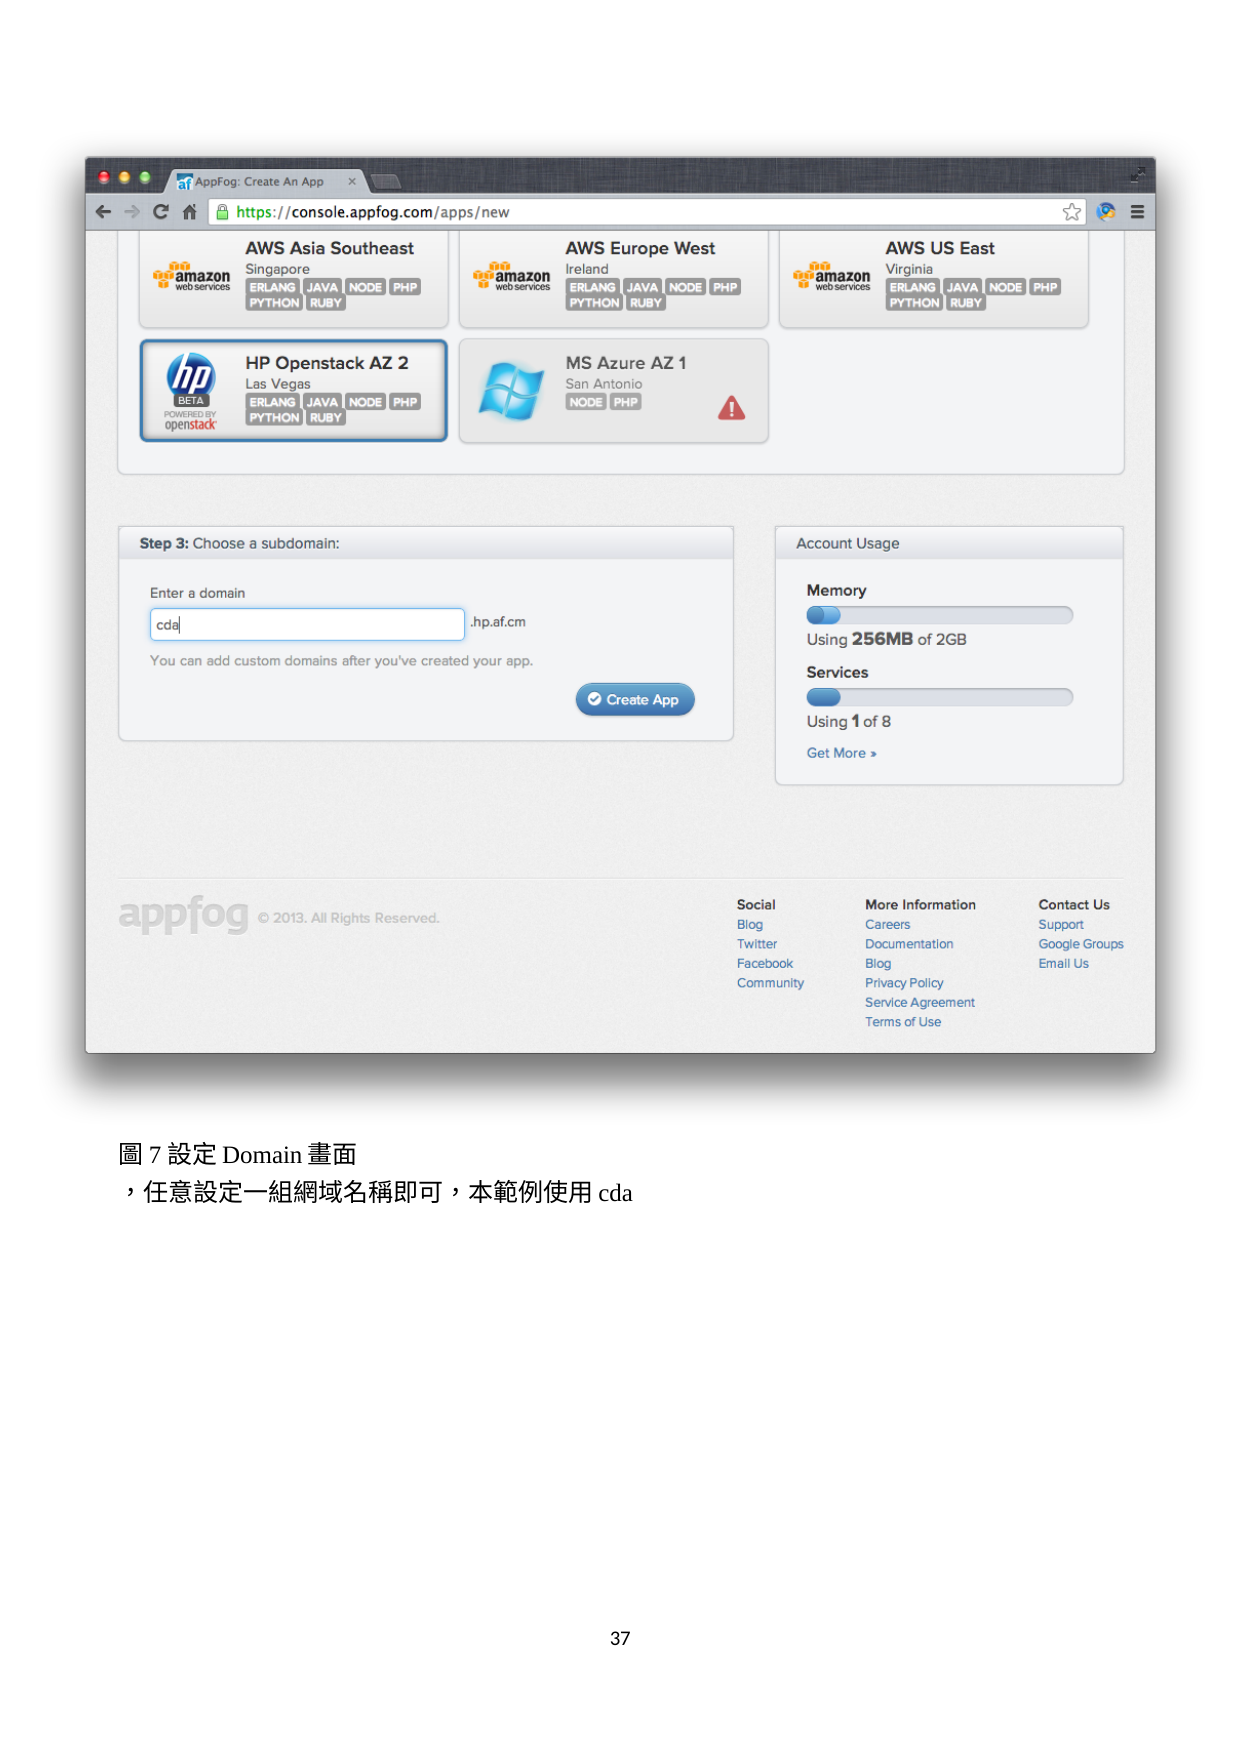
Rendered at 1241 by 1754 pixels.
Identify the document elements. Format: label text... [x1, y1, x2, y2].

text ，任意設定一組網域名稱即可，本範例使用cda [118, 1172, 1122, 1209]
picture [27, 121, 1213, 1134]
text 圖 7 設定Domain畫面 [118, 1134, 1122, 1172]
